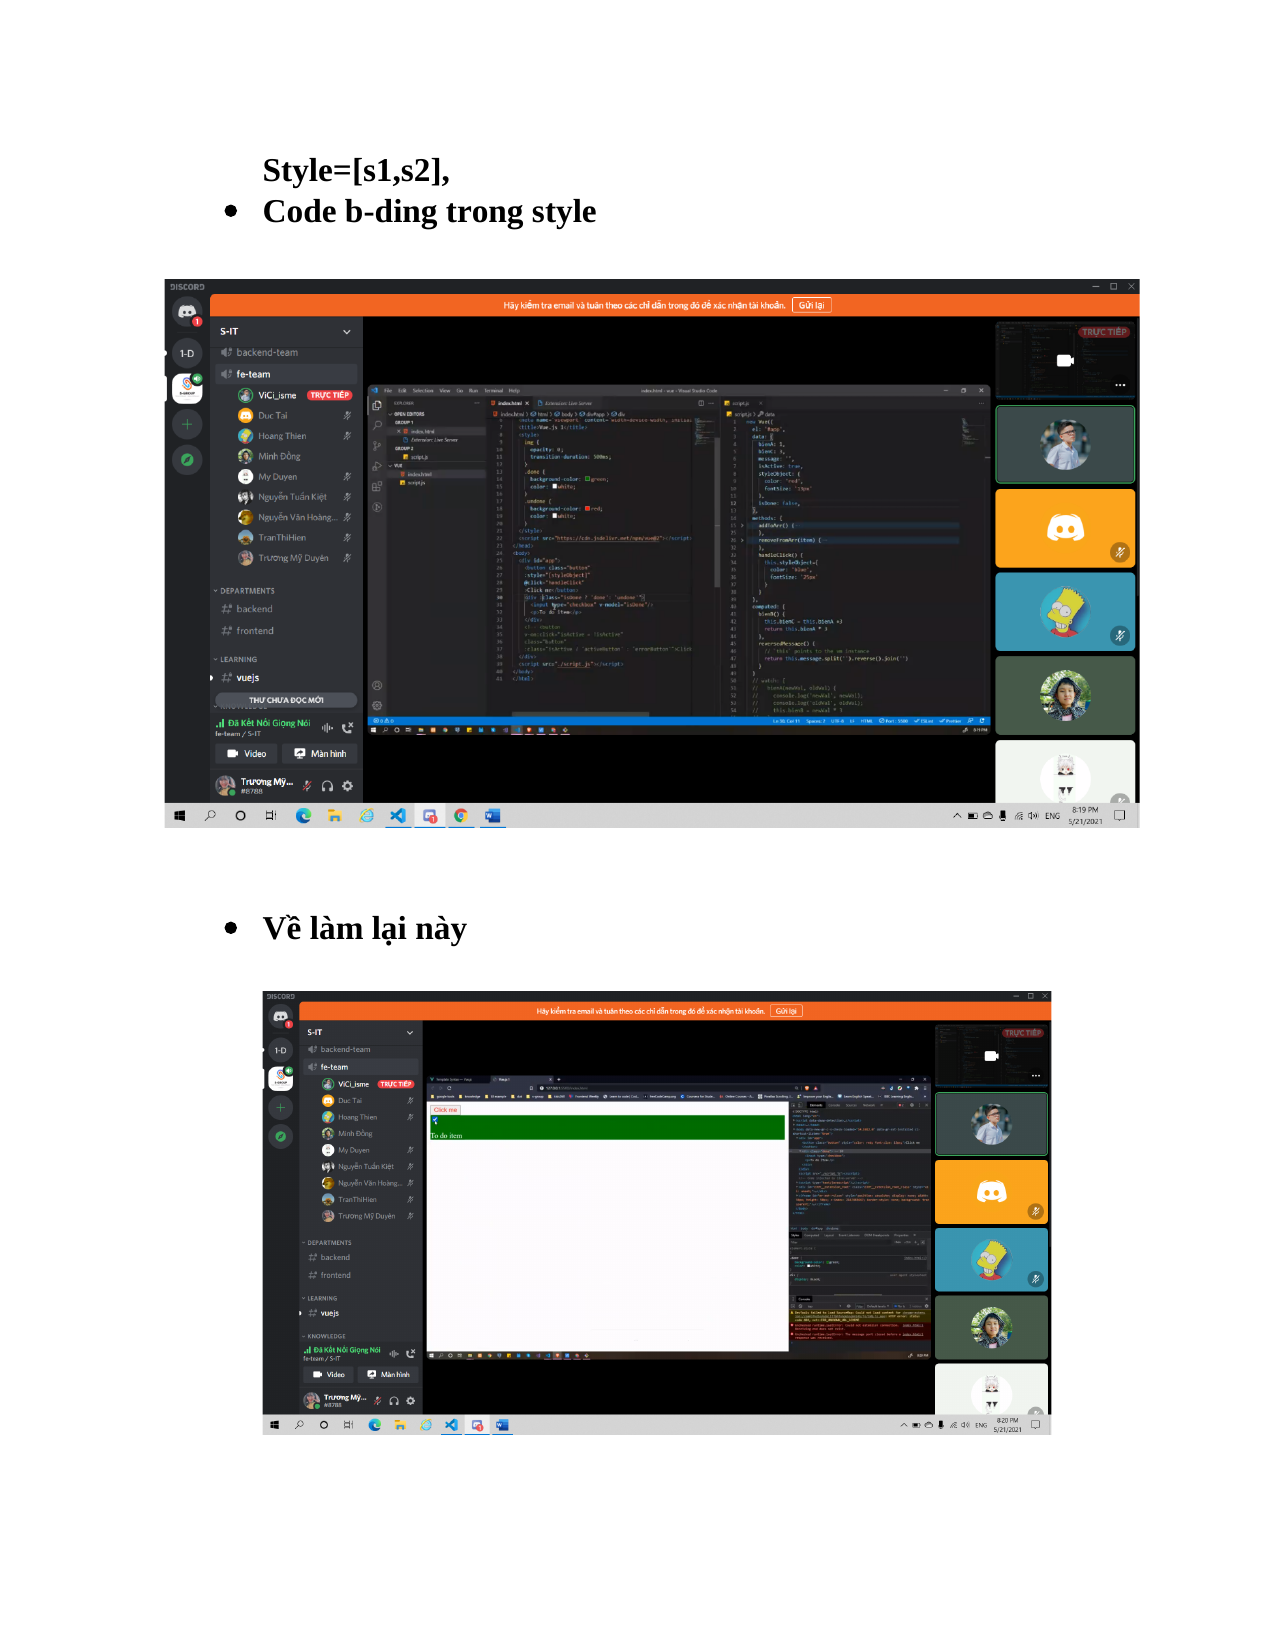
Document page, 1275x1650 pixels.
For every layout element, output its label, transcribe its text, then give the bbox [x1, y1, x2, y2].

list Style=[s1,s2], [262, 150, 1125, 188]
picture [262, 991, 1052, 1435]
list Code b-ding trong style [225, 191, 1125, 230]
picture [164, 279, 1140, 828]
list Về làm lại này [225, 908, 1125, 947]
